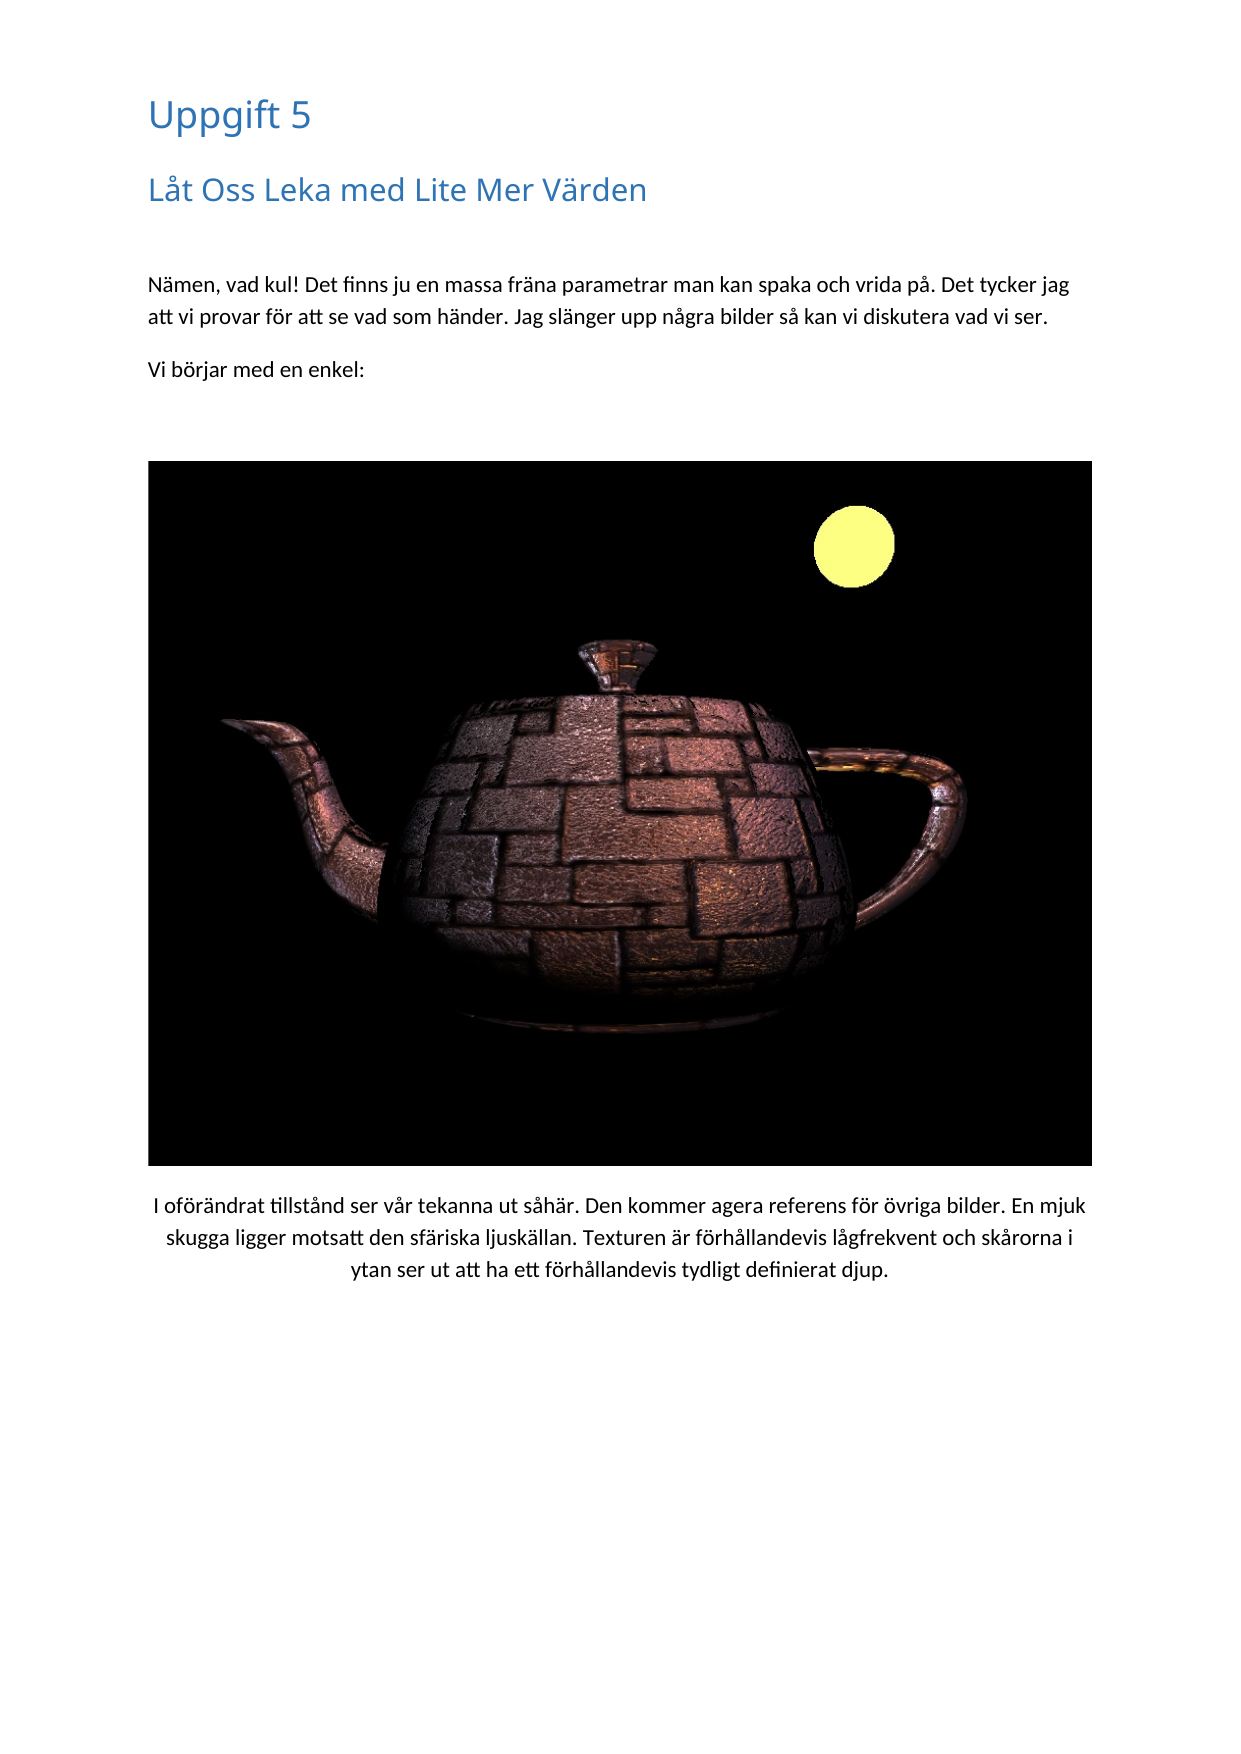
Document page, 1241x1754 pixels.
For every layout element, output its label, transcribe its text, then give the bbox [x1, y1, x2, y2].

text I oförändrat tillstånd ser vår tekanna ut såhär. Den kommer agera referens för övriga bilder. En mjuk skugga ligger motsatt den sfäriska ljuskällan. Texturen är förhållandevis lågfrekvent och skårorna i ytan ser ut att ha ett förhållandevis tydligt definierat djup. [148, 1191, 1092, 1283]
text Låt Oss Leka med Lite Mer Värden [148, 168, 1092, 211]
text Nämen, vad kul! Det finns ju en massa fräna parametrar man kan spaka och vrida på. Det tycker jag att vi provar för att se vad som händer. Jag slänger upp några bilder så kan vi diskutera vad vi ser. [148, 270, 1092, 330]
picture [148, 461, 1092, 1166]
text Uppgift 5 [148, 89, 1092, 140]
text Vi börjar med en enkel: [148, 355, 1092, 383]
